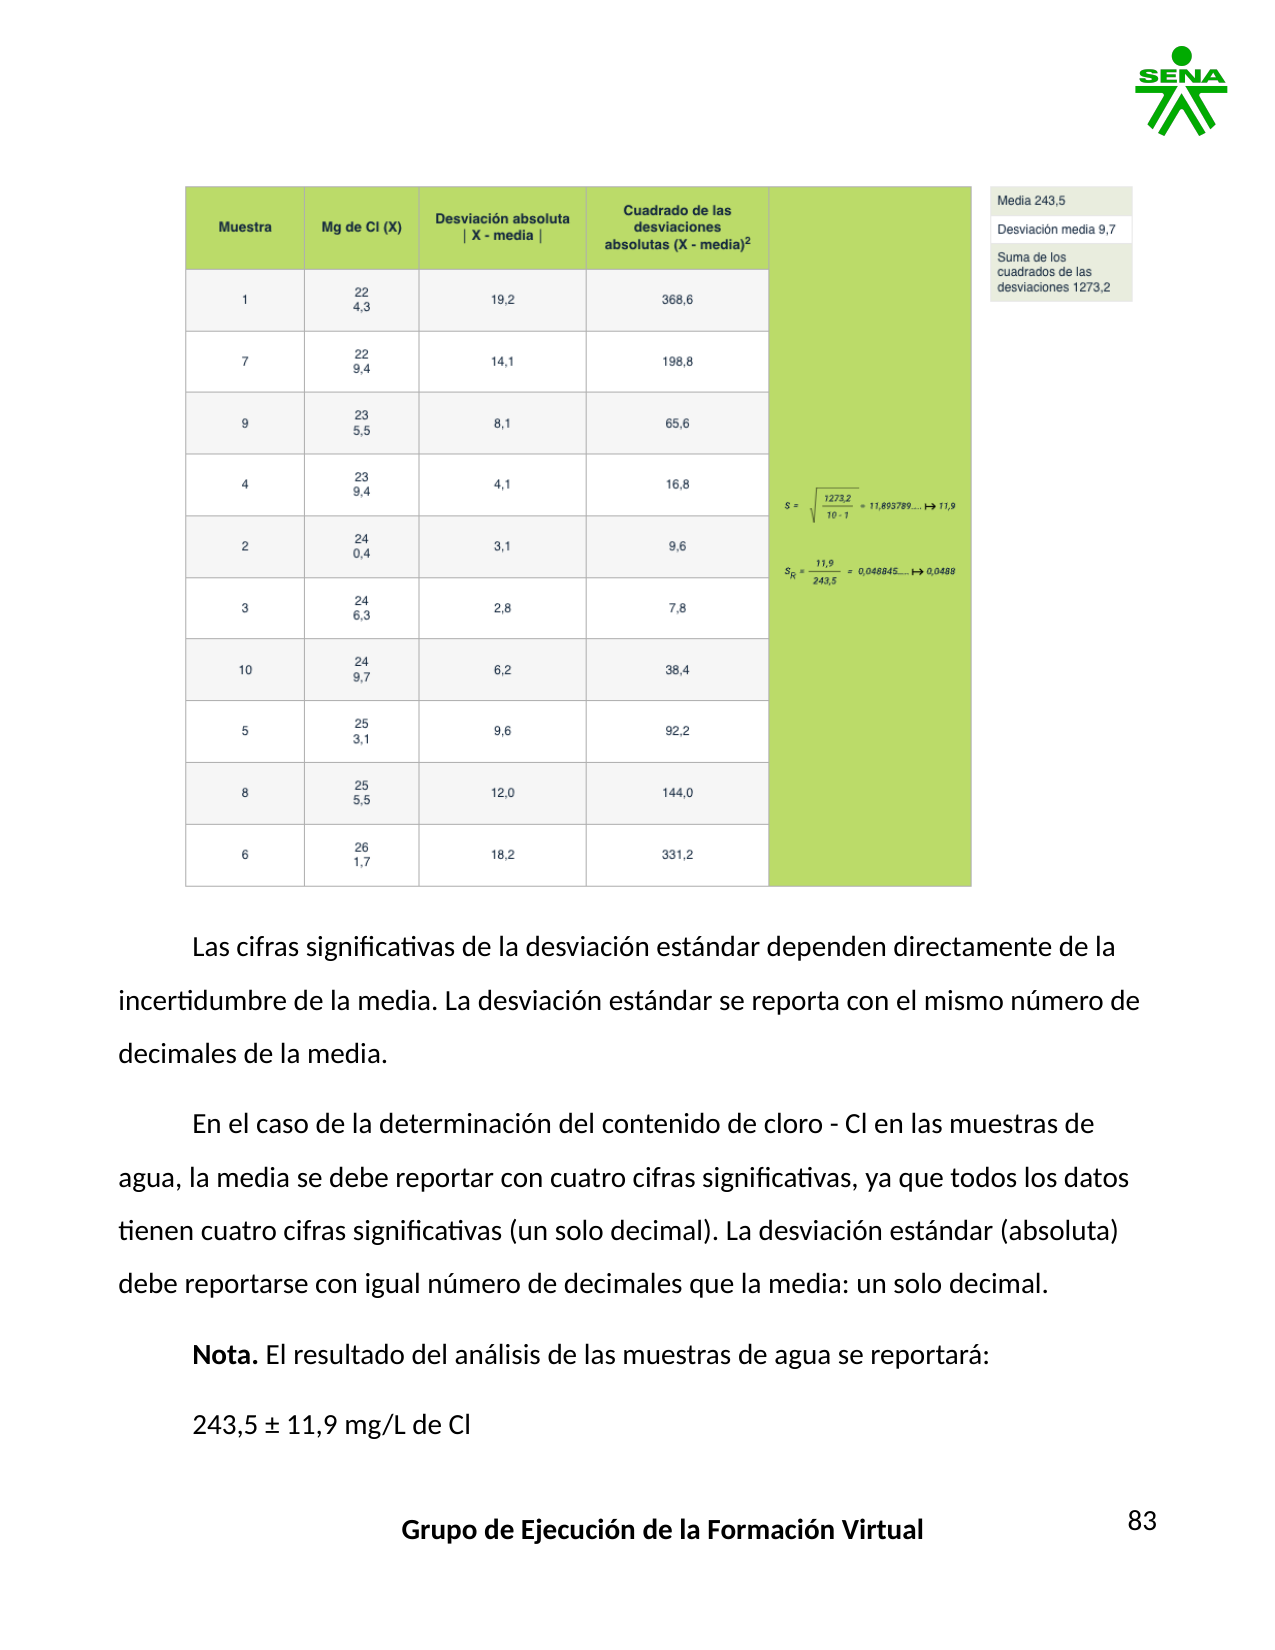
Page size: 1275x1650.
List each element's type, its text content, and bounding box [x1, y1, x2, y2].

text Las cifras significativas de la desviación estándar dependen directamente de la incertidumbre de la media. La desviación estándar se reporta con el mismo número de decimales de la media. [118, 928, 1157, 1071]
picture [177, 177, 1143, 894]
picture [1135, 46, 1228, 136]
text En el caso de la determinación del contenido de cloro - Cl en las muestras de agua, la media se debe reportar con cuatro cifras significativas, ya que todos los datos tienen cuatro cifras significativas (un solo decimal). La desviación estándar (absoluta) debe reportarse con igual número de decimales que la media: un solo decimal. [118, 1105, 1157, 1301]
text Nota. El resultado del análisis de las muestras de agua se reportará: [118, 1336, 1157, 1371]
text 243,5 ± 11,9 mg/L de Cl [118, 1406, 1157, 1441]
